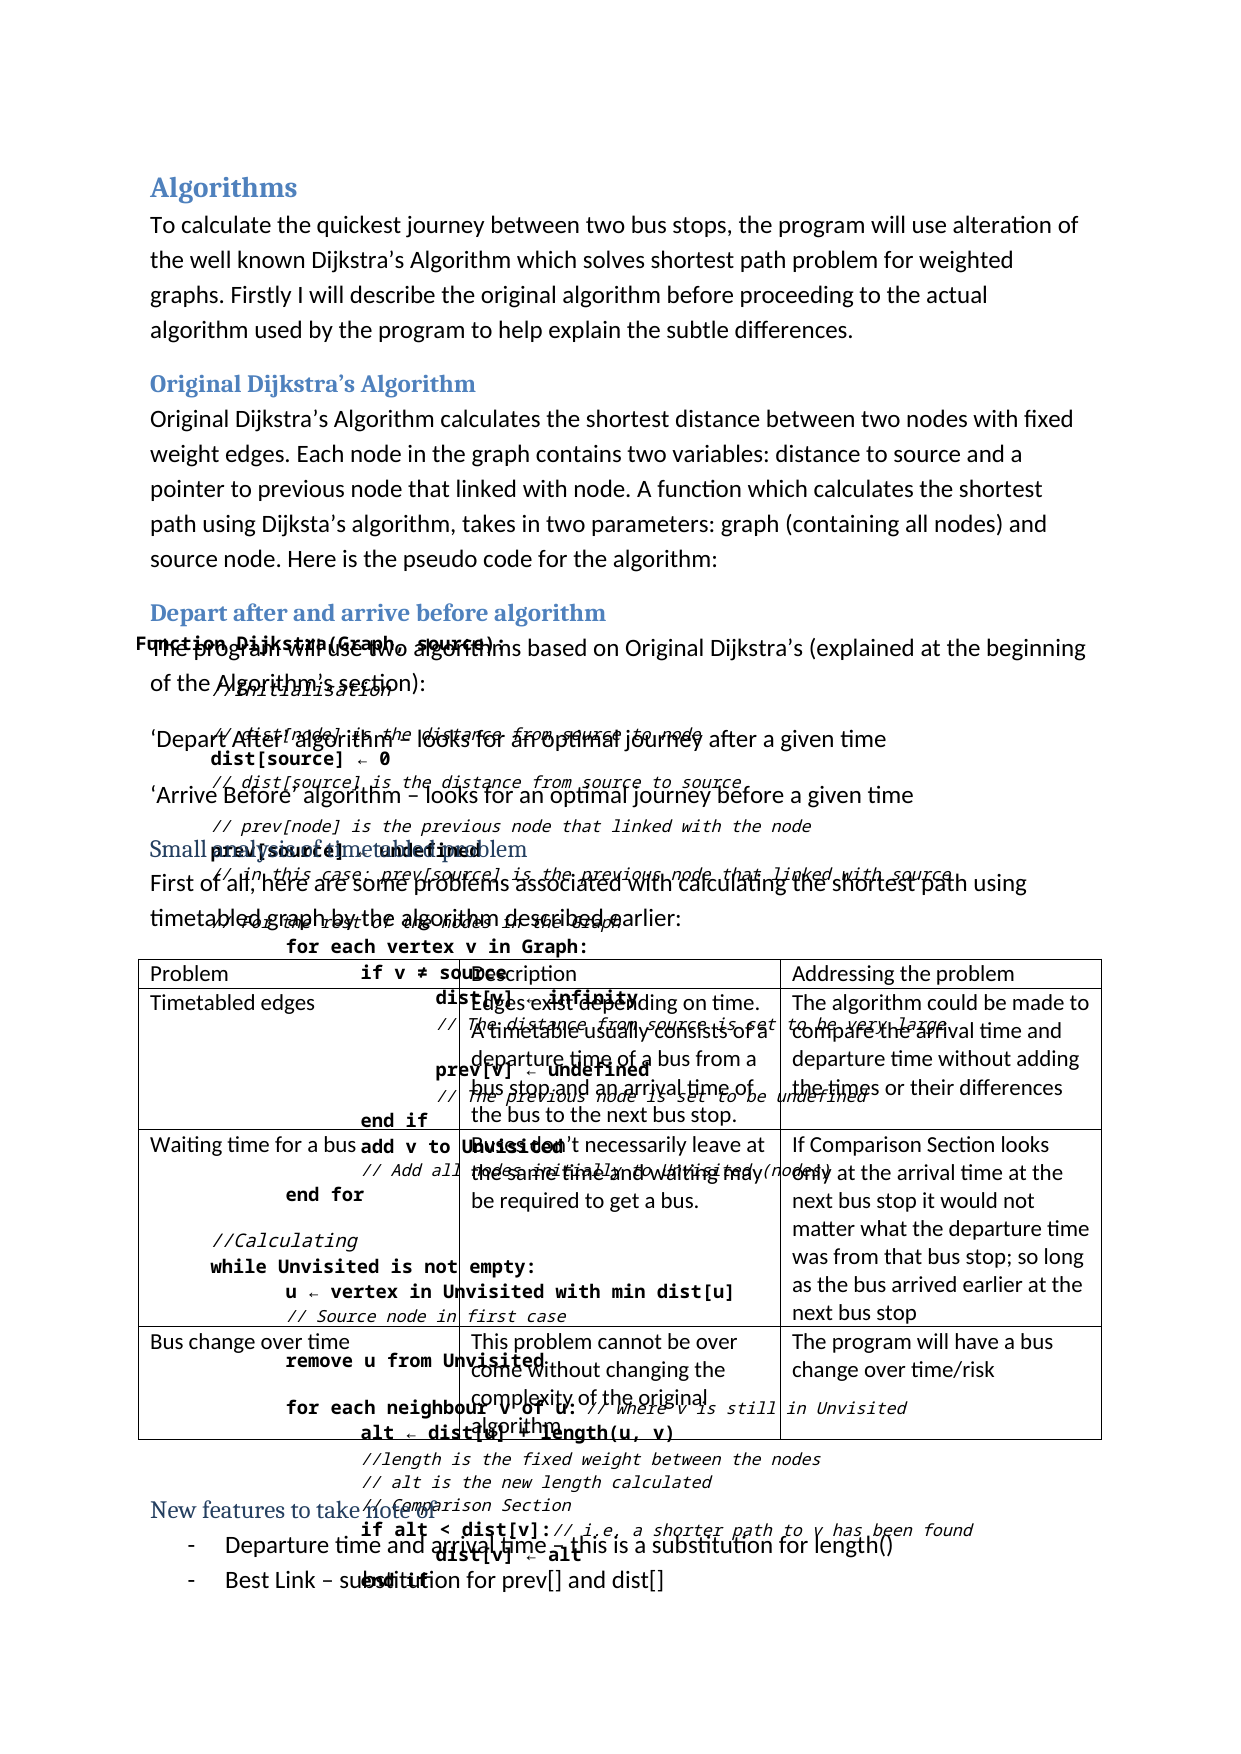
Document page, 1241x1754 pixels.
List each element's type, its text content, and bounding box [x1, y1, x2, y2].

subtitle Small analysis of timetabled problem [150, 834, 1090, 863]
list Best Link – substitution for prev[] and dist[] [187, 1564, 1090, 1594]
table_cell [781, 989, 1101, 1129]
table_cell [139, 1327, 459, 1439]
text First of all, here are some problems associated with calculating the shortest path using timetabled graph by the algorithm described earlier: [150, 868, 1090, 933]
text The program will use two algorithms based on Original Dijkstra’s (explained at the beginning of the Algorithm’s section): [150, 632, 1090, 698]
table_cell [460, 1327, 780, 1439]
subtitle Algorithms [150, 171, 1090, 204]
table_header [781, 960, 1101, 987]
subtitle New features to take note of [150, 1496, 1090, 1524]
text ‘Arrive Before’ algorithm – looks for an optimal journey before a given time [150, 779, 1090, 809]
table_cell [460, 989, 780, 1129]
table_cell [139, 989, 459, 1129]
text To calculate the quickest journey between two bus stops, the program will use alteration of the well known Dijkstra’s Algorithm which solves shortest path problem for weighted graphs. Firstly I will describe the original algorithm before proceeding to the actual algorithm used by the program to help explain the subtle differences. [150, 209, 1090, 345]
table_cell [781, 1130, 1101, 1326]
subtitle Original Dijkstra’s Algorithm [150, 370, 1090, 399]
text Original Dijkstra’s Algorithm calculates the shortest distance between two nodes with fixed weight edges. Each node in the graph contains two variables: distance to source and a pointer to previous node that linked with node. A function which calculates the shortest path using Dijksta’s algorithm, takes in two parameters: graph (containing all nodes) and source node. Here is the pseudo code for the algorithm: [150, 403, 1090, 574]
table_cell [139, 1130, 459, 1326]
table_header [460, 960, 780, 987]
text ‘Depart After’ algorithm – looks for an optimal journey after a given time [150, 723, 1090, 753]
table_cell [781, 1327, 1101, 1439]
list Departure time and arrival time – this is a substitution for length() [187, 1529, 1090, 1559]
subtitle Depart after and arrive before algorithm [150, 599, 1090, 628]
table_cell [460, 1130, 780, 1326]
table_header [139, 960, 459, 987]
